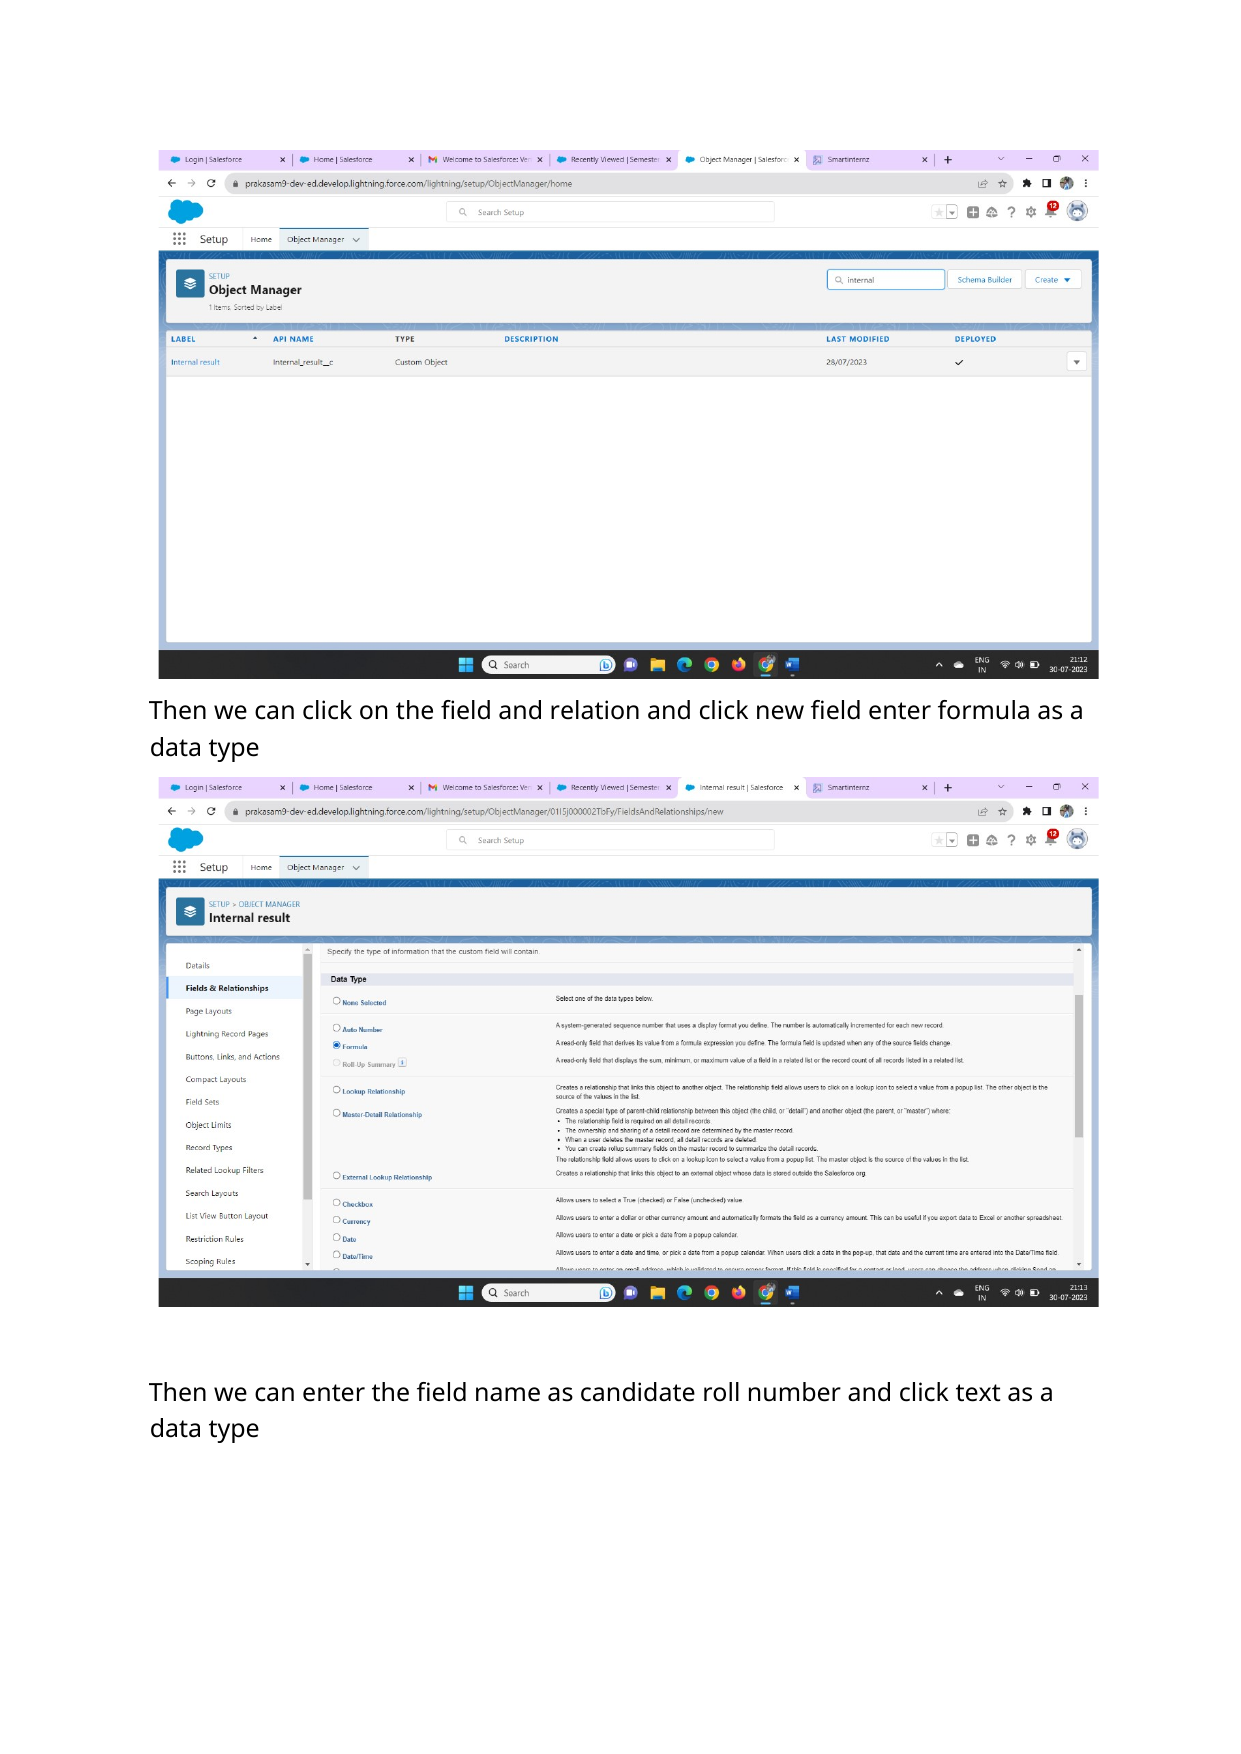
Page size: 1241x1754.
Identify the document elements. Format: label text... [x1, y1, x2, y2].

text Then we can click on the field and relation and click new field enter formula as a data type [148, 693, 1094, 764]
text Then we can enter the field name as candidate roll number and click text as a data type [148, 1374, 1094, 1445]
picture [158, 150, 1099, 679]
picture [158, 777, 1099, 1307]
